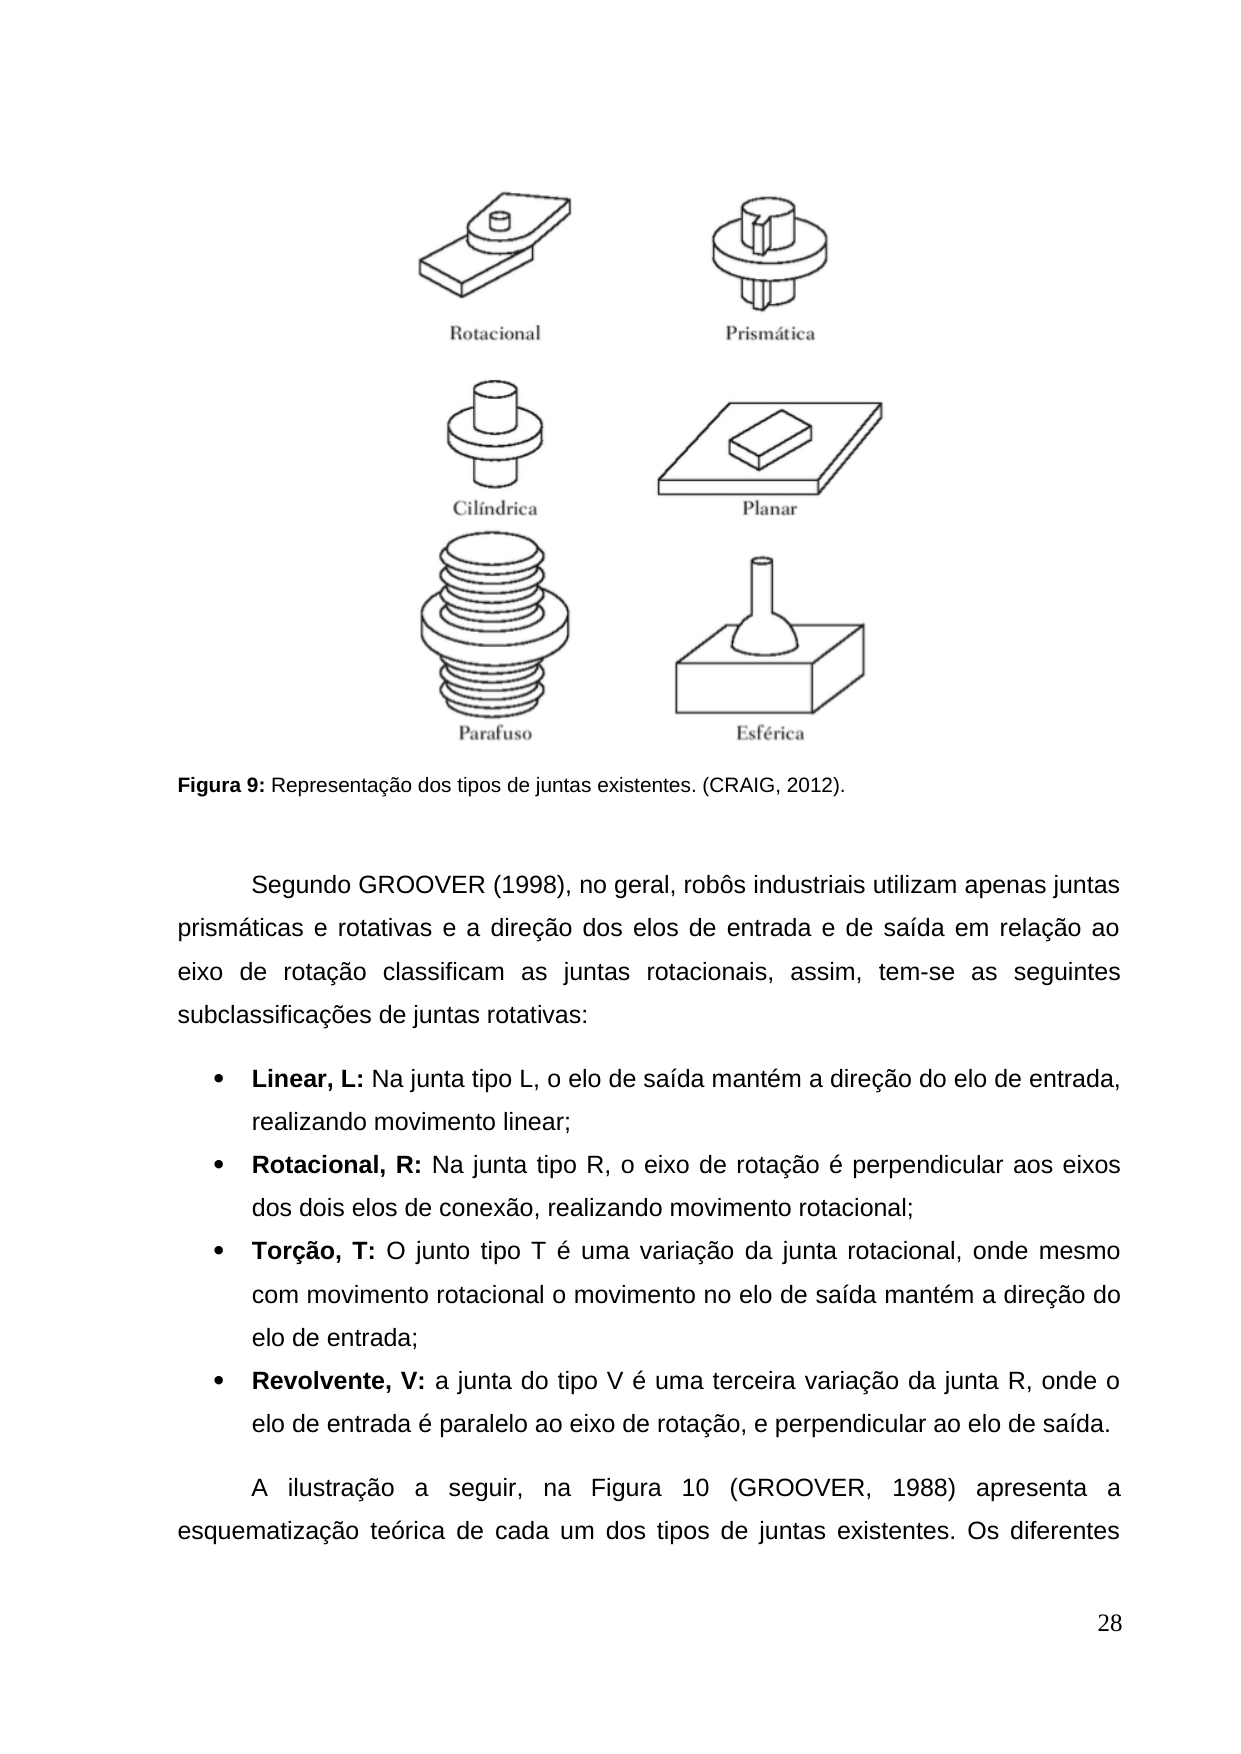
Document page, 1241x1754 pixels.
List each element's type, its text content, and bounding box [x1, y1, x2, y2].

list Linear, L: Na junta tipo L, o elo de saída mantém a direção do elo de entrada, realizando movimento linear; [214, 1064, 1122, 1136]
list Torção, T: O junto tipo T é uma variação da junta rotacional, onde mesmo com movimento rotacional o movimento no elo de saída mantém a direção do elo de entrada; [214, 1236, 1122, 1351]
text Figura 9: Representação dos tipos de juntas existentes. (CRAIG, 2012). [177, 772, 1122, 796]
list Revolvente, V: a junta do tipo V é uma terceira variação da junta R, onde o elo de entrada é paralelo ao eixo de rotação, e perpendicular ao elo de saída. [214, 1366, 1122, 1438]
list Rotacional, R: Na junta tipo R, o eixo de rotação é perpendicular aos eixos dos dois elos de conexão, realizando movimento rotacional; [214, 1150, 1122, 1222]
text Segundo GROOVER (1998), no geral, robôs industriais utilizam apenas juntas prismáticas e rotativas e a direção dos elos de entrada e de saída em relação ao eixo de rotação classificam as juntas rotacionais, assim, tem-se as seguintes subclassificações de juntas rotativas: [177, 870, 1122, 1028]
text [177, 1473, 1122, 1545]
picture [397, 177, 902, 748]
